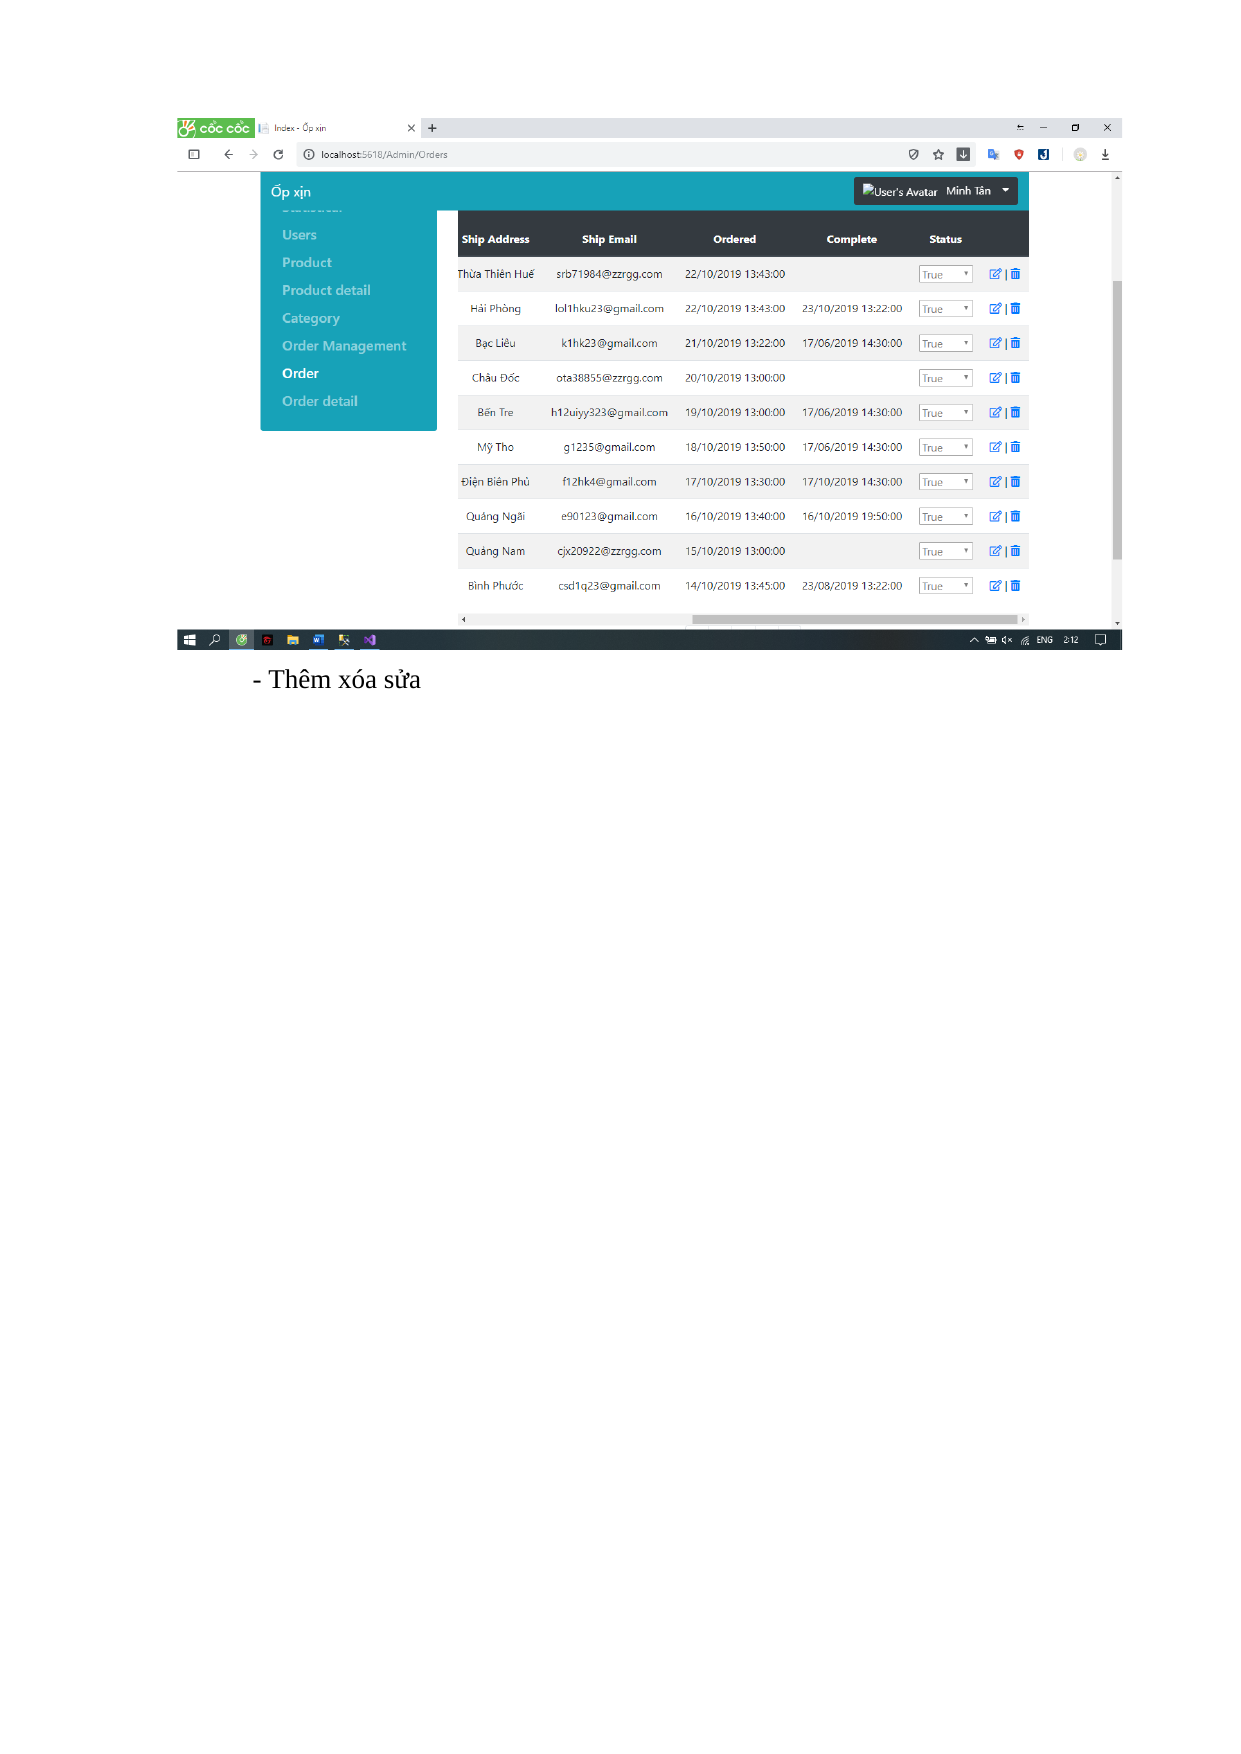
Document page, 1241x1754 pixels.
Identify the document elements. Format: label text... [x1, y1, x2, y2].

text - Thêm xóa sửa [177, 663, 1122, 694]
picture [177, 118, 1123, 650]
